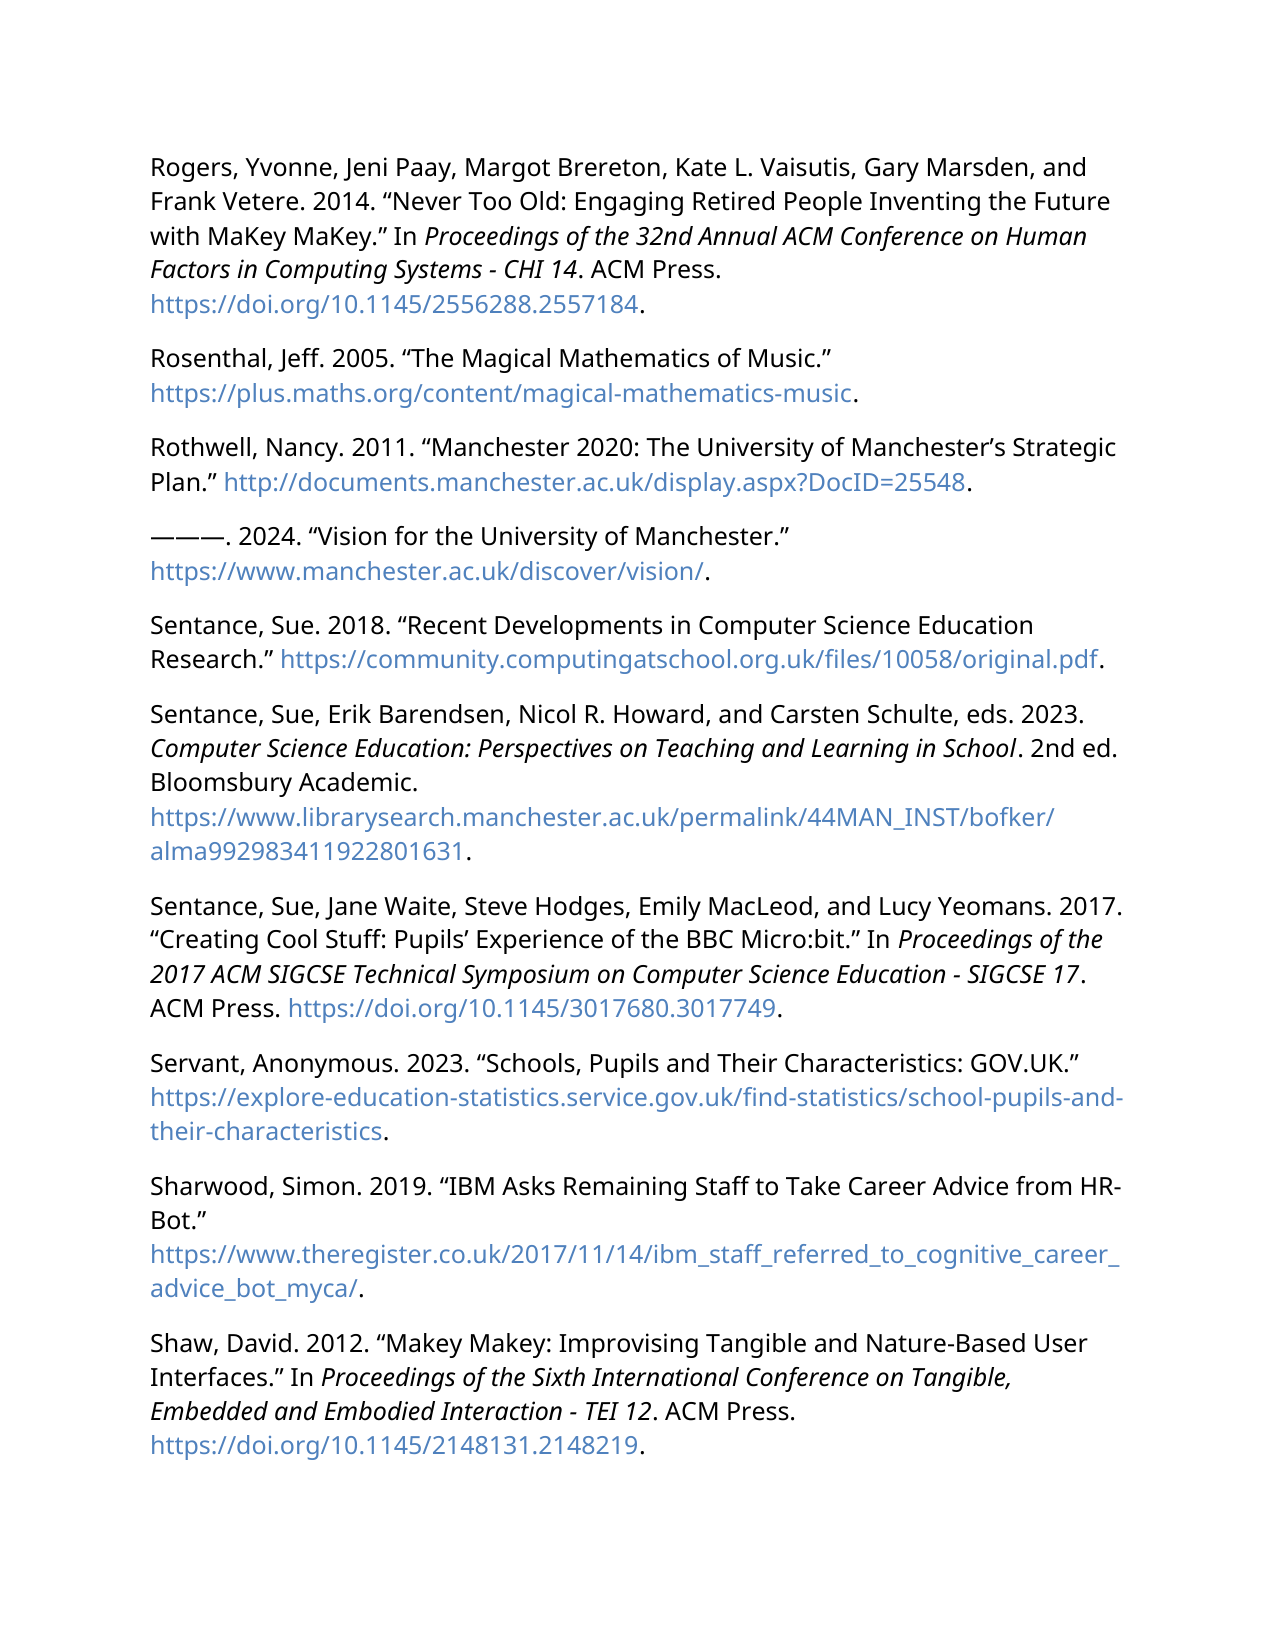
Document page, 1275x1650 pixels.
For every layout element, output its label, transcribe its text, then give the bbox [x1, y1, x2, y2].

text Rogers, Yvonne, Jeni Paay, Margot Brereton, Kate L. Vaisutis, Gary Marsden, and Frank Vetere. 2014. “Never Too Old: Engaging Retired People Inventing the Future with MaKey MaKey.” In Proceedings of the 32nd Annual ACM Conference on Human Factors in Computing Systems - CHI 14. ACM Press. https://doi.org/10.1145/2556288.2557184. [150, 150, 1125, 320]
text Sharwood, Simon. 2019. “IBM Asks Remaining Staff to Take Career Advice from HR-Bot.” https://www.theregister.co.uk/2017/11/14/ibm_staff_referred_to_cognitive_career_advice_bot_myca/. [150, 1168, 1125, 1304]
text Sentance, Sue, Erik Barendsen, Nicol R. Howard, and Carsten Schulte, eds. 2023. Computer Science Education: Perspectives on Teaching and Learning in School. 2nd ed. Bloomsbury Academic. https://www.librarysearch.manchester.ac.uk/permalink/44MAN_INST/bofker/alma992983411922801631. [150, 697, 1125, 867]
text Servant, Anonymous. 2023. “Schools, Pupils and Their Characteristics: GOV.UK.” https://explore-education-statistics.service.gov.uk/find-statistics/school-pupils-and-their-characteristics. [150, 1045, 1125, 1147]
text Sentance, Sue, Jane Waite, Steve Hodges, Emily MacLeod, and Lucy Yeomans. 2017. “Creating Cool Stuff: Pupils’ Experience of the BBC Micro:bit.” In Proceedings of the 2017 ACM SIGCSE Technical Symposium on Computer Science Education - SIGCSE 17. ACM Press. https://doi.org/10.1145/3017680.3017749. [150, 888, 1125, 1024]
text Rothwell, Nancy. 2011. “Manchester 2020: The University of Manchester’s Strategic Plan.” http://documents.manchester.ac.uk/display.aspx?DocID=25548. [150, 430, 1125, 498]
text Shaw, David. 2012. “Makey Makey: Improvising Tangible and Nature-Based User Interfaces.” In Proceedings of the Sixth International Conference on Tangible, Embedded and Embodied Interaction - TEI 12. ACM Press. https://doi.org/10.1145/2148131.2148219. [150, 1325, 1125, 1462]
text Sentance, Sue. 2018. “Recent Developments in Computer Science Education Research.” https://community.computingatschool.org.uk/files/10058/original.pdf. [150, 608, 1125, 676]
text ———. 2024. “Vision for the University of Manchester.” https://www.manchester.ac.uk/discover/vision/. [150, 519, 1125, 587]
text Rosenthal, Jeff. 2005. “The Magical Mathematics of Music.” https://plus.maths.org/content/magical-mathematics-music. [150, 341, 1125, 409]
